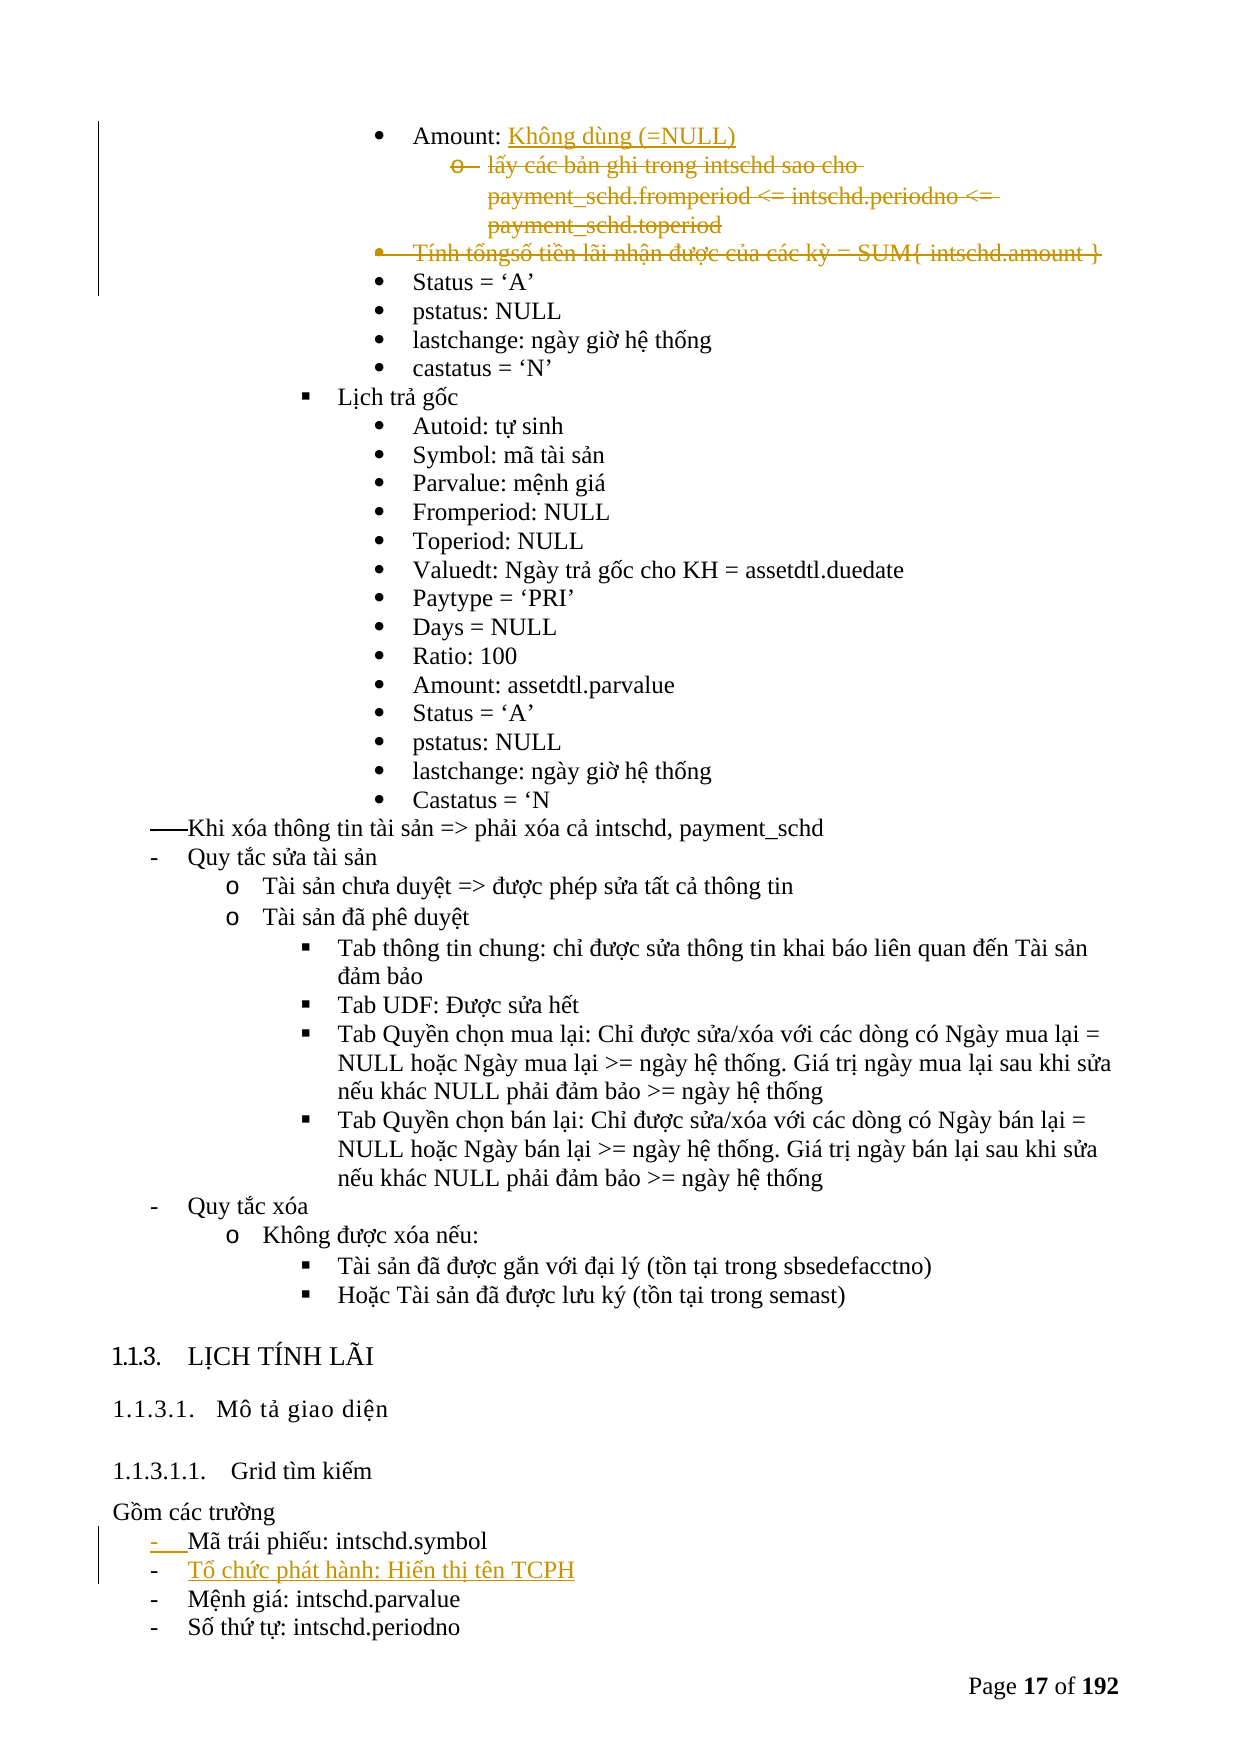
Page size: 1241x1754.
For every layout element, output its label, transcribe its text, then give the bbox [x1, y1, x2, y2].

list Tài sản đã được gắn với đại lý (tồn tại trong sbsedefacctno) [300, 1251, 1119, 1280]
list Status = ‘A’ [375, 698, 1119, 727]
list Parvalue: mệnh giá [375, 468, 1119, 497]
list Castatus = ‘N [375, 785, 1119, 813]
list Symbol: mã tài sản [375, 440, 1119, 468]
list Paytype = ‘PRI’ [375, 583, 1119, 612]
list lastchange: ngày giờ hệ thống [375, 325, 1119, 353]
list Số thứ tự: intschd.periodno [150, 1612, 1119, 1641]
list Amount: [375, 121, 1119, 150]
list Mã trái phiếu: intschd.symbol [150, 1526, 1119, 1555]
list Không được xóa nếu: [225, 1220, 1119, 1251]
list Ratio: 100 [375, 641, 1119, 670]
list Status = ‘A’ [375, 267, 1119, 296]
list Quy tắc sửa tài sản [150, 842, 1119, 871]
subtitle Mô tả giao diện [112, 1394, 1119, 1423]
subtitle Grid tìm kiếm [112, 1456, 1119, 1485]
list Mệnh giá: intschd.parvalue [150, 1584, 1119, 1612]
list Amount: assetdtl.parvalue [375, 670, 1119, 698]
list Tab Quyền chọn bán lại: Chỉ được sửa/xóa với các dòng có Ngày bán lại = NULL hoặc Ngày bán lại >= ngày hệ thống. Giá trị ngày bán lại sau khi sửa nếu khác NULL phải đảm bảo >= ngày hệ thống [300, 1105, 1119, 1191]
subtitle Lịch tính lãi [112, 1340, 1119, 1372]
list lastchange: ngày giờ hệ thống [375, 756, 1119, 785]
list Tab thông tin chung: chỉ được sửa thông tin khai báo liên quan đến Tài sản đảm bảo [300, 933, 1119, 990]
list Lịch trả gốc [300, 382, 1119, 411]
list Tài sản đã phê duyệt [225, 902, 1119, 933]
list pstatus: NULL [375, 296, 1119, 325]
list Tab Quyền chọn mua lại: Chỉ được sửa/xóa với các dòng có Ngày mua lại = NULL hoặc Ngày mua lại >= ngày hệ thống. Giá trị ngày mua lại sau khi sửa nếu khác NULL phải đảm bảo >= ngày hệ thống [300, 1019, 1119, 1105]
list pstatus: NULL [375, 727, 1119, 756]
list Tài sản chưa duyệt => được phép sửa tất cả thông tin [225, 871, 1119, 902]
list Valuedt: Ngày trả gốc cho KH = assetdtl.duedate [375, 555, 1119, 583]
list Days = NULL [375, 612, 1119, 641]
list Hoặc Tài sản đã được lưu ký (tồn tại trong semast) [300, 1280, 1119, 1308]
list Autoid: tự sinh [375, 411, 1119, 440]
text Gồm các trường [112, 1497, 1119, 1526]
list castatus = ‘N’ [375, 353, 1119, 382]
list Toperiod: NULL [375, 526, 1119, 555]
list Tab UDF: Được sửa hết [300, 990, 1119, 1019]
list Fromperiod: NULL [375, 497, 1119, 526]
list Khi xóa thông tin tài sản => phải xóa cả intschd, payment_schd [150, 813, 1119, 842]
list Quy tắc xóa [150, 1191, 1119, 1220]
